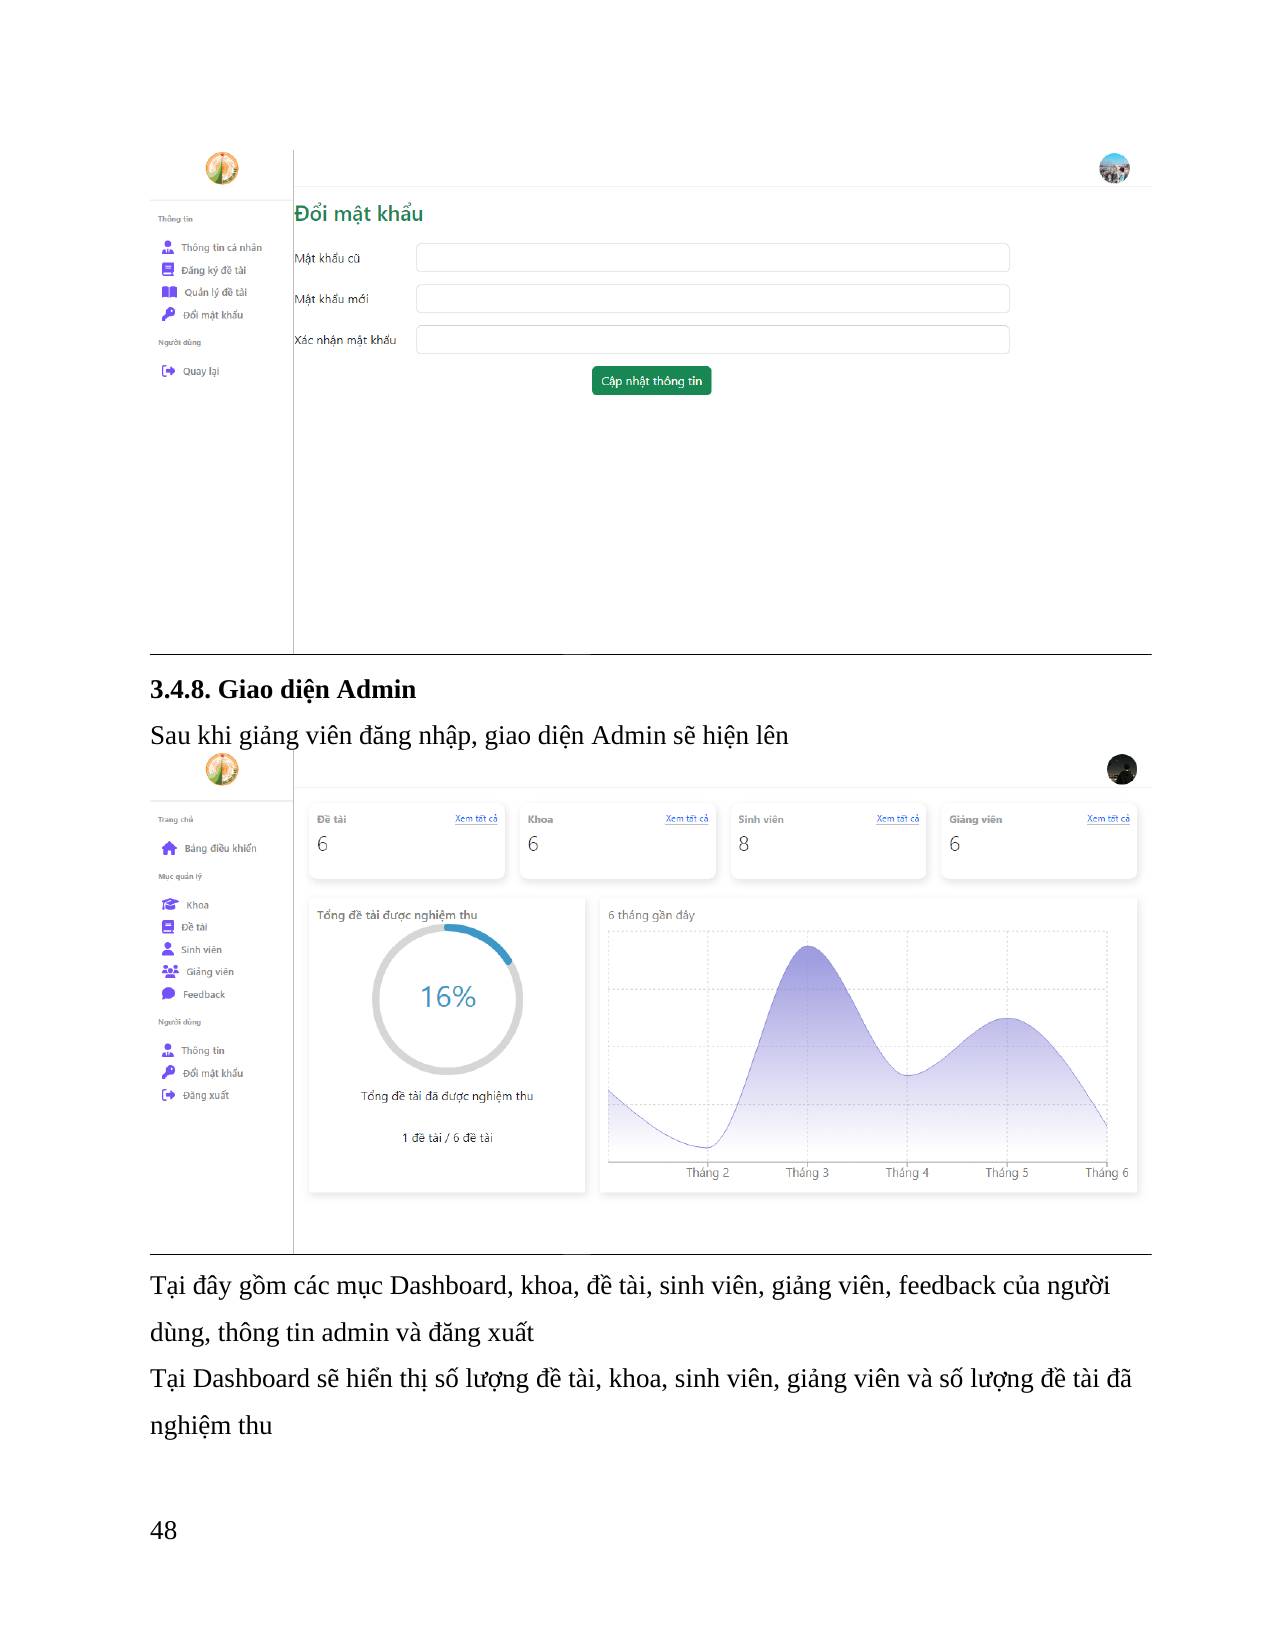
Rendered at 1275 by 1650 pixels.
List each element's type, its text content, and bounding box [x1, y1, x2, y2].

text Tại đây gồm các mục Dashboard, khoa, đề tài, sinh viên, giảng viên, feedback của người dùng, thông tin admin và đăng xuất [150, 1269, 1152, 1347]
subtitle 3.4.8. Giao diện Admin [150, 673, 1152, 704]
picture [150, 750, 1152, 1255]
text Tại Dashboard sẽ hiển thị số lượng đề tài, khoa, sinh viên, giảng viên và số lượng đề tài đã nghiệm thu [150, 1363, 1152, 1440]
text Sau khi giảng viên đăng nhập, giao diện Admin sẽ hiện lên [150, 719, 1152, 750]
picture [150, 150, 1152, 655]
